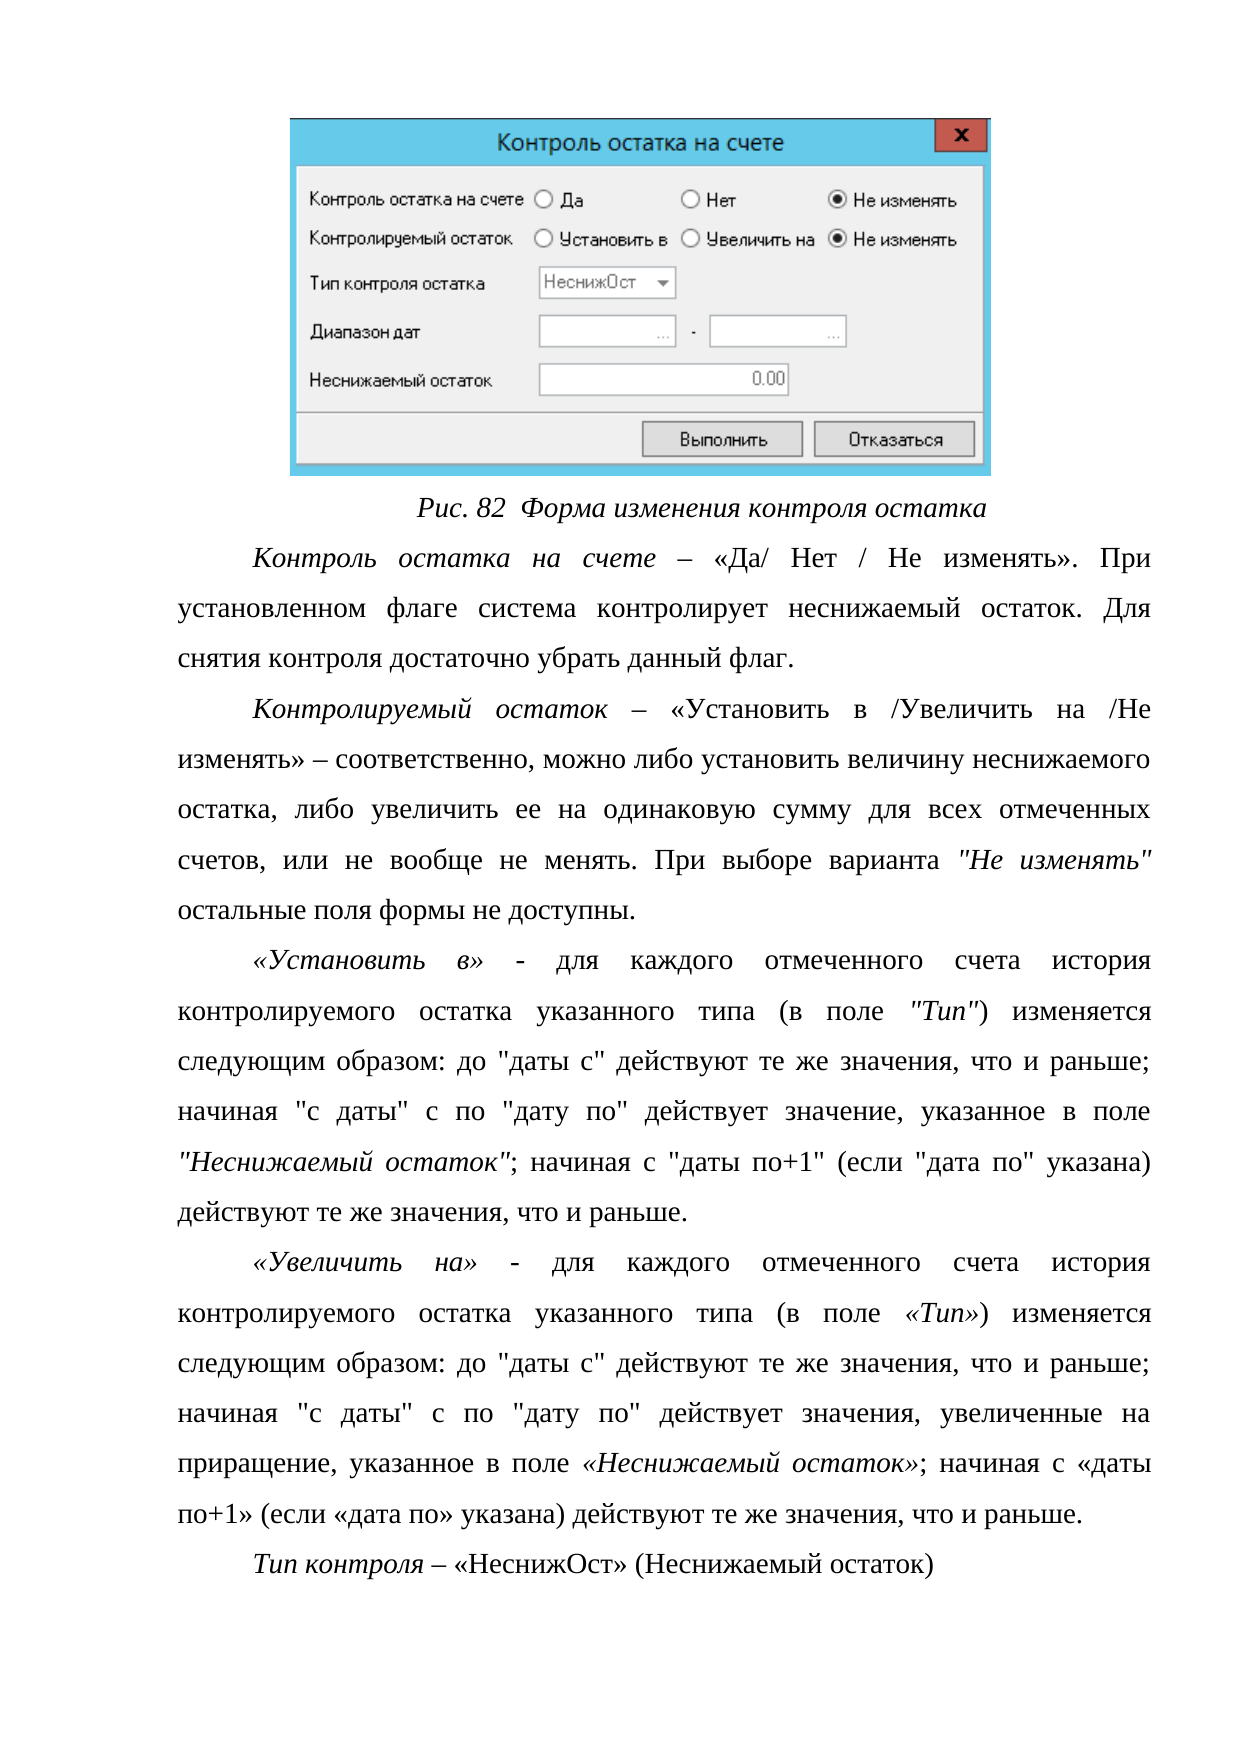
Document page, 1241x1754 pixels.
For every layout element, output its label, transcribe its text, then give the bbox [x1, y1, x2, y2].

picture [289, 118, 991, 476]
list «Увеличить на» - для каждого отмеченного счета история контролируемого остатка указанного типа (в поле «Тип») изменяется следующим образом: до "даты с" действуют те же значения, что и раньше; начиная "с даты" с по "дату по" действует значения, увеличенные на приращение, указанное в поле «Неснижаемый остаток»; начиная с «даты по+1» (если «дата по» указана) действуют те же значения, что и раньше. [177, 1244, 1152, 1529]
list «Установить в» - для каждого отмеченного счета история контролируемого остатка указанного типа (в поле "Тип") изменяется следующим образом: до "даты с" действуют те же значения, что и раньше; начиная "с даты" с по "дату по" действует значение, указанное в поле "Неснижаемый остаток"; начиная с "даты по+1" (если "дата по" указана) действуют те же значения, что и раньше. [177, 942, 1152, 1228]
list Контролируемый остаток – «Установить в /Увеличить на /Не изменять» – соответственно, можно либо установить величину неснижаемого остатка, либо увеличить ее на одинаковую сумму для всех отмеченных счетов, или не вообще не менять. При выборе варианта "Не изменять" остальные поля формы не доступны. [177, 691, 1152, 926]
list Контроль остатка на счете – «Да/ Нет / Не изменять». При установленном флаге система контролирует неснижаемый остаток. Для снятия контроля достаточно убрать данный флаг. [177, 540, 1152, 674]
list Тип контроля – «НеснижОст» (Неснижаемый остаток) [177, 1546, 1152, 1580]
list Рис. 82 Форма изменения контроля остатка [252, 490, 1152, 523]
